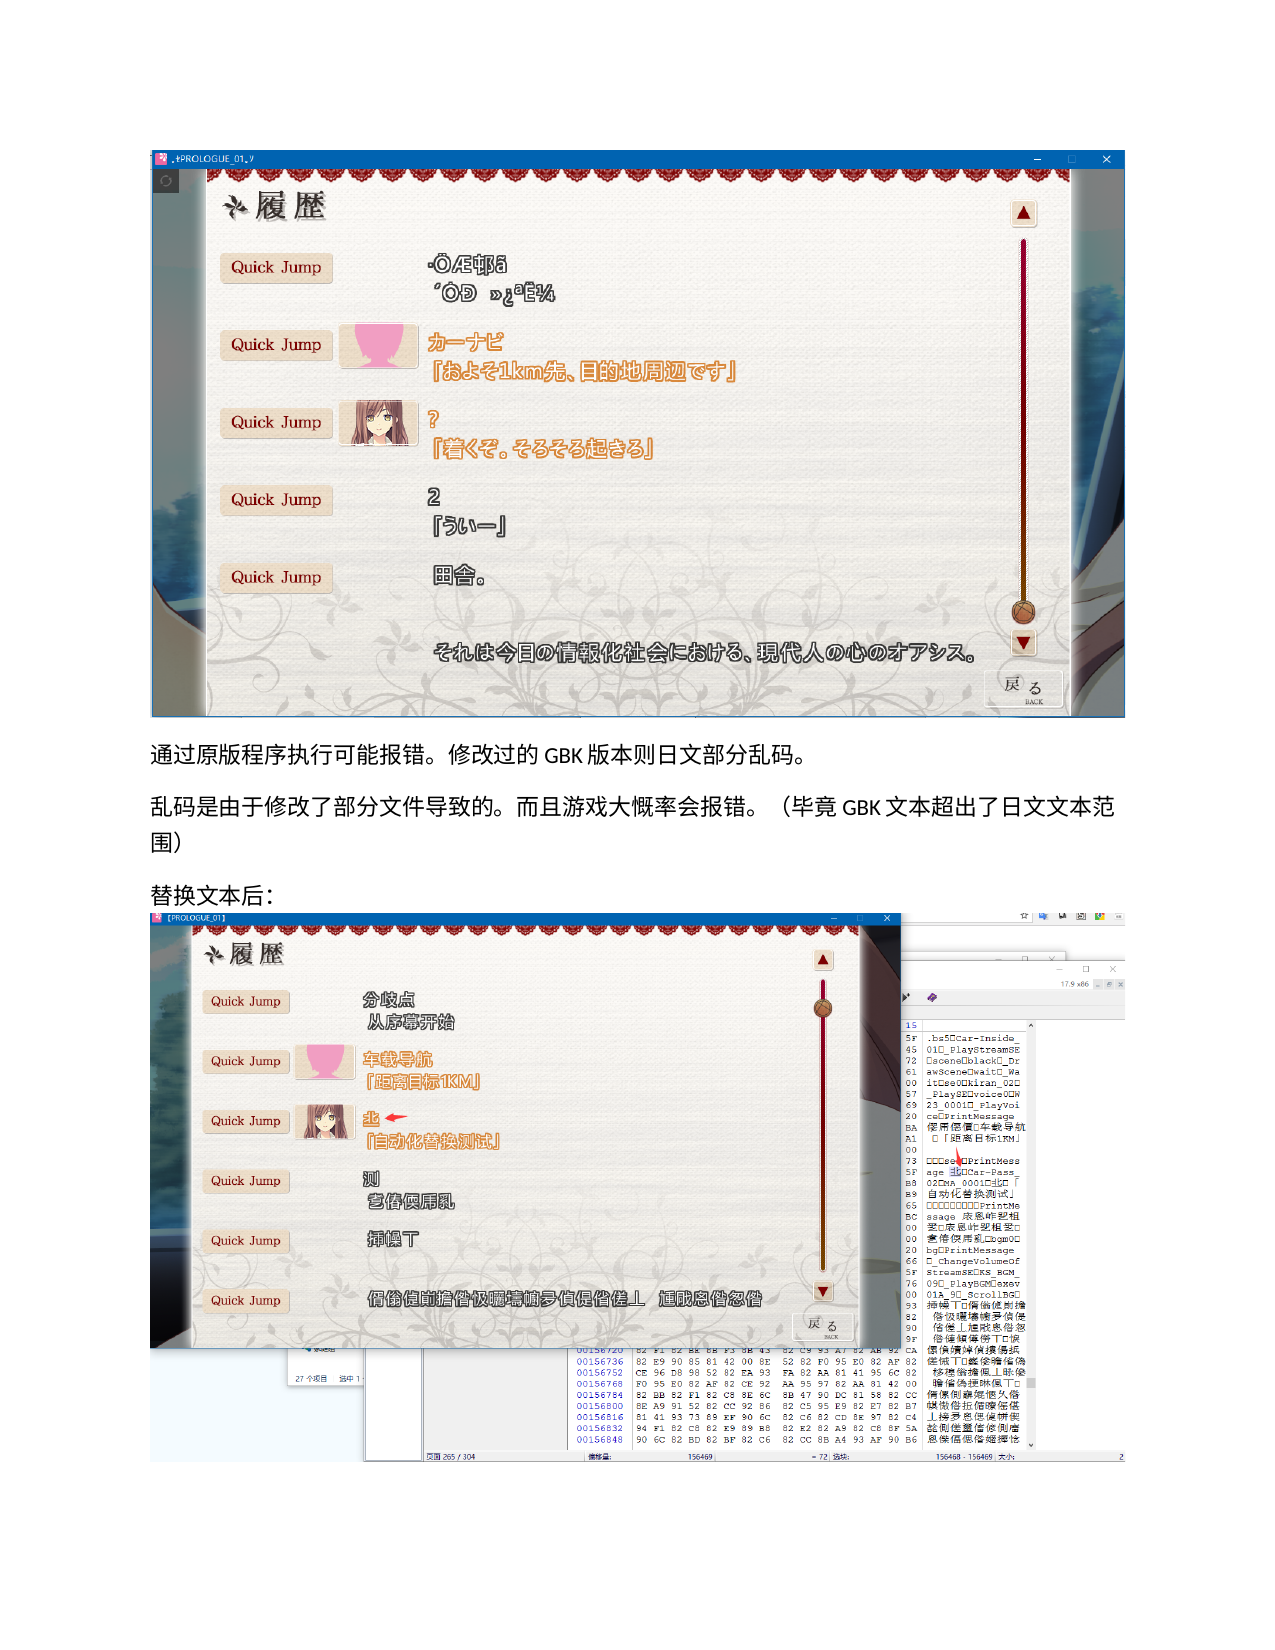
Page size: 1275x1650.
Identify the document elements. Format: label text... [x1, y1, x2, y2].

text 乱码是由于修改了部分文件导致的。而且游戏大慨率会报错。（毕竟GBK文本超出了日文文本范围） [150, 789, 1125, 858]
text 通过原版程序执行可能报错。修改过的GBK版本则日文部分乱码。 [150, 737, 1125, 770]
text 替换文本后： [150, 877, 1125, 913]
picture [150, 150, 1125, 718]
picture [150, 913, 1125, 1462]
